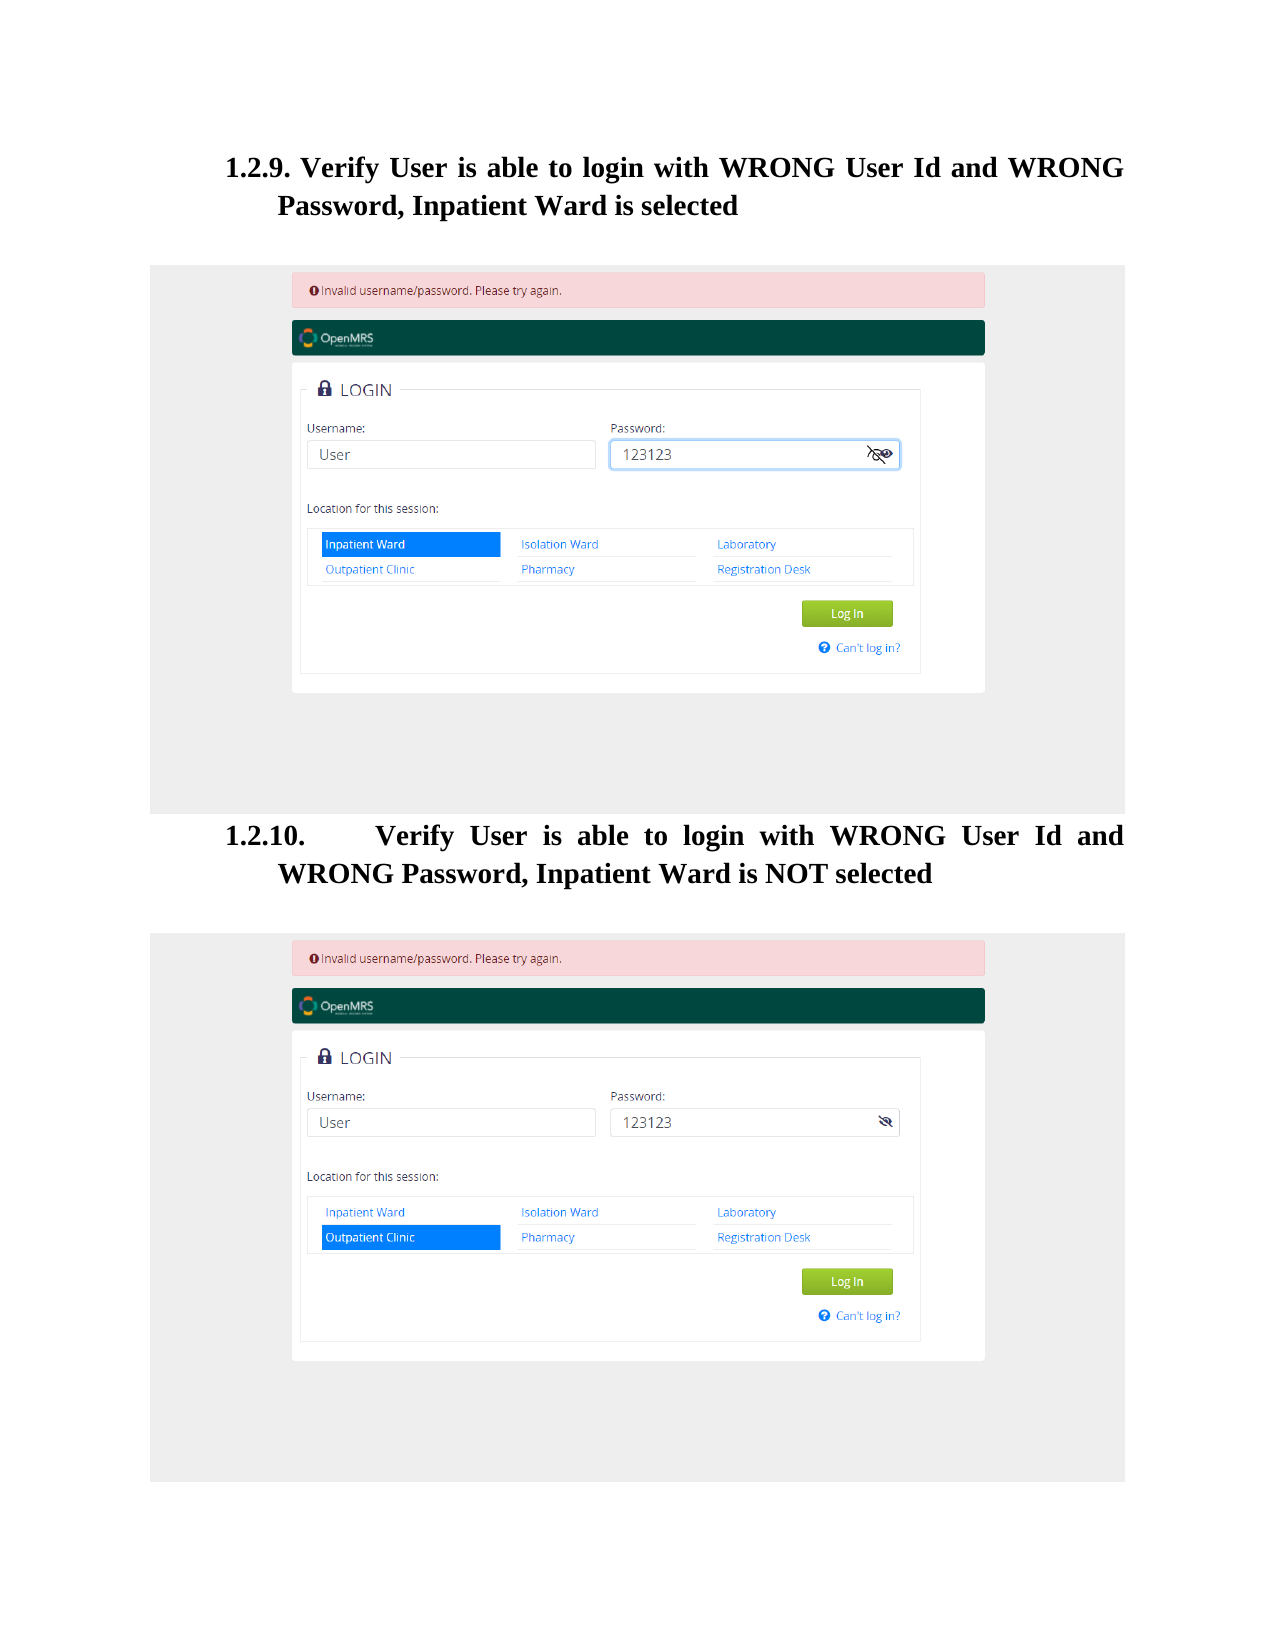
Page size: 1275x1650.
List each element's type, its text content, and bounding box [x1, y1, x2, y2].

picture [150, 265, 1125, 814]
picture [150, 933, 1125, 1482]
list Verify User is able to login with WRONG User Id and WRONG Password, Inpatient Ward is NOT selected [225, 818, 1125, 890]
list Verify User is able to login with WRONG User Id and WRONG Password, Inpatient Ward is selected [225, 150, 1125, 222]
